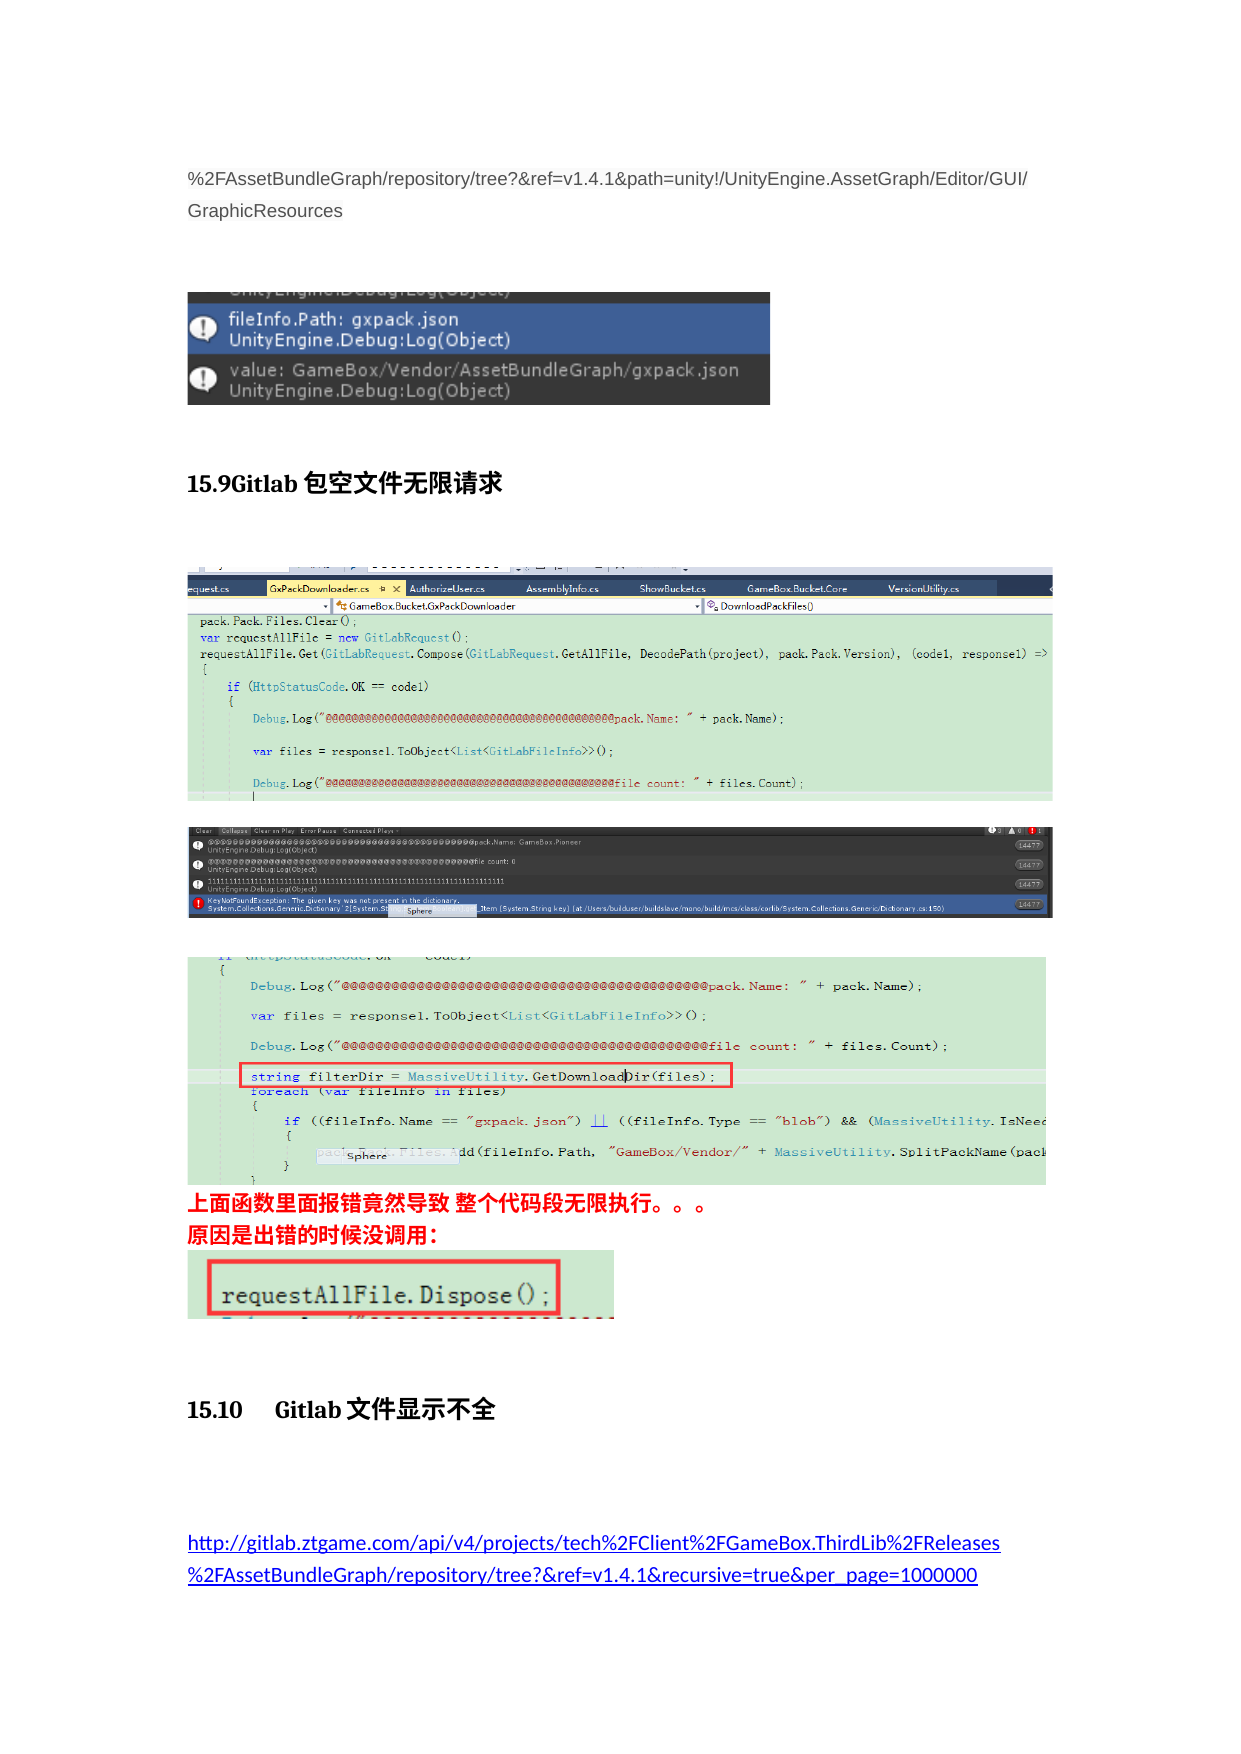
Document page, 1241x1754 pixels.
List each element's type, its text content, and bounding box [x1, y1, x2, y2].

text 上面函数里面报错竟然导致 整个代码段无限执行。。。 [187, 1185, 1053, 1218]
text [187, 162, 1053, 227]
picture [187, 567, 1053, 801]
text http://gitlab.ztgame.com/api/v4/projects/tech%2FClient%2FGameBox.ThirdLib%2FReleases%2FAssetBundleGraph/repository/tree?&ref=v1.4.1&recursive=true&per_page=1000000 [187, 1526, 1053, 1591]
picture [187, 827, 1053, 918]
picture [187, 292, 771, 405]
picture [187, 957, 1046, 1185]
text 原因是出错的时候没调用： [187, 1218, 1053, 1250]
subtitle Gitlab包空文件无限请求 [187, 449, 1053, 514]
subtitle Gitlab文件显示不全 [187, 1375, 1053, 1440]
picture [187, 1250, 614, 1319]
